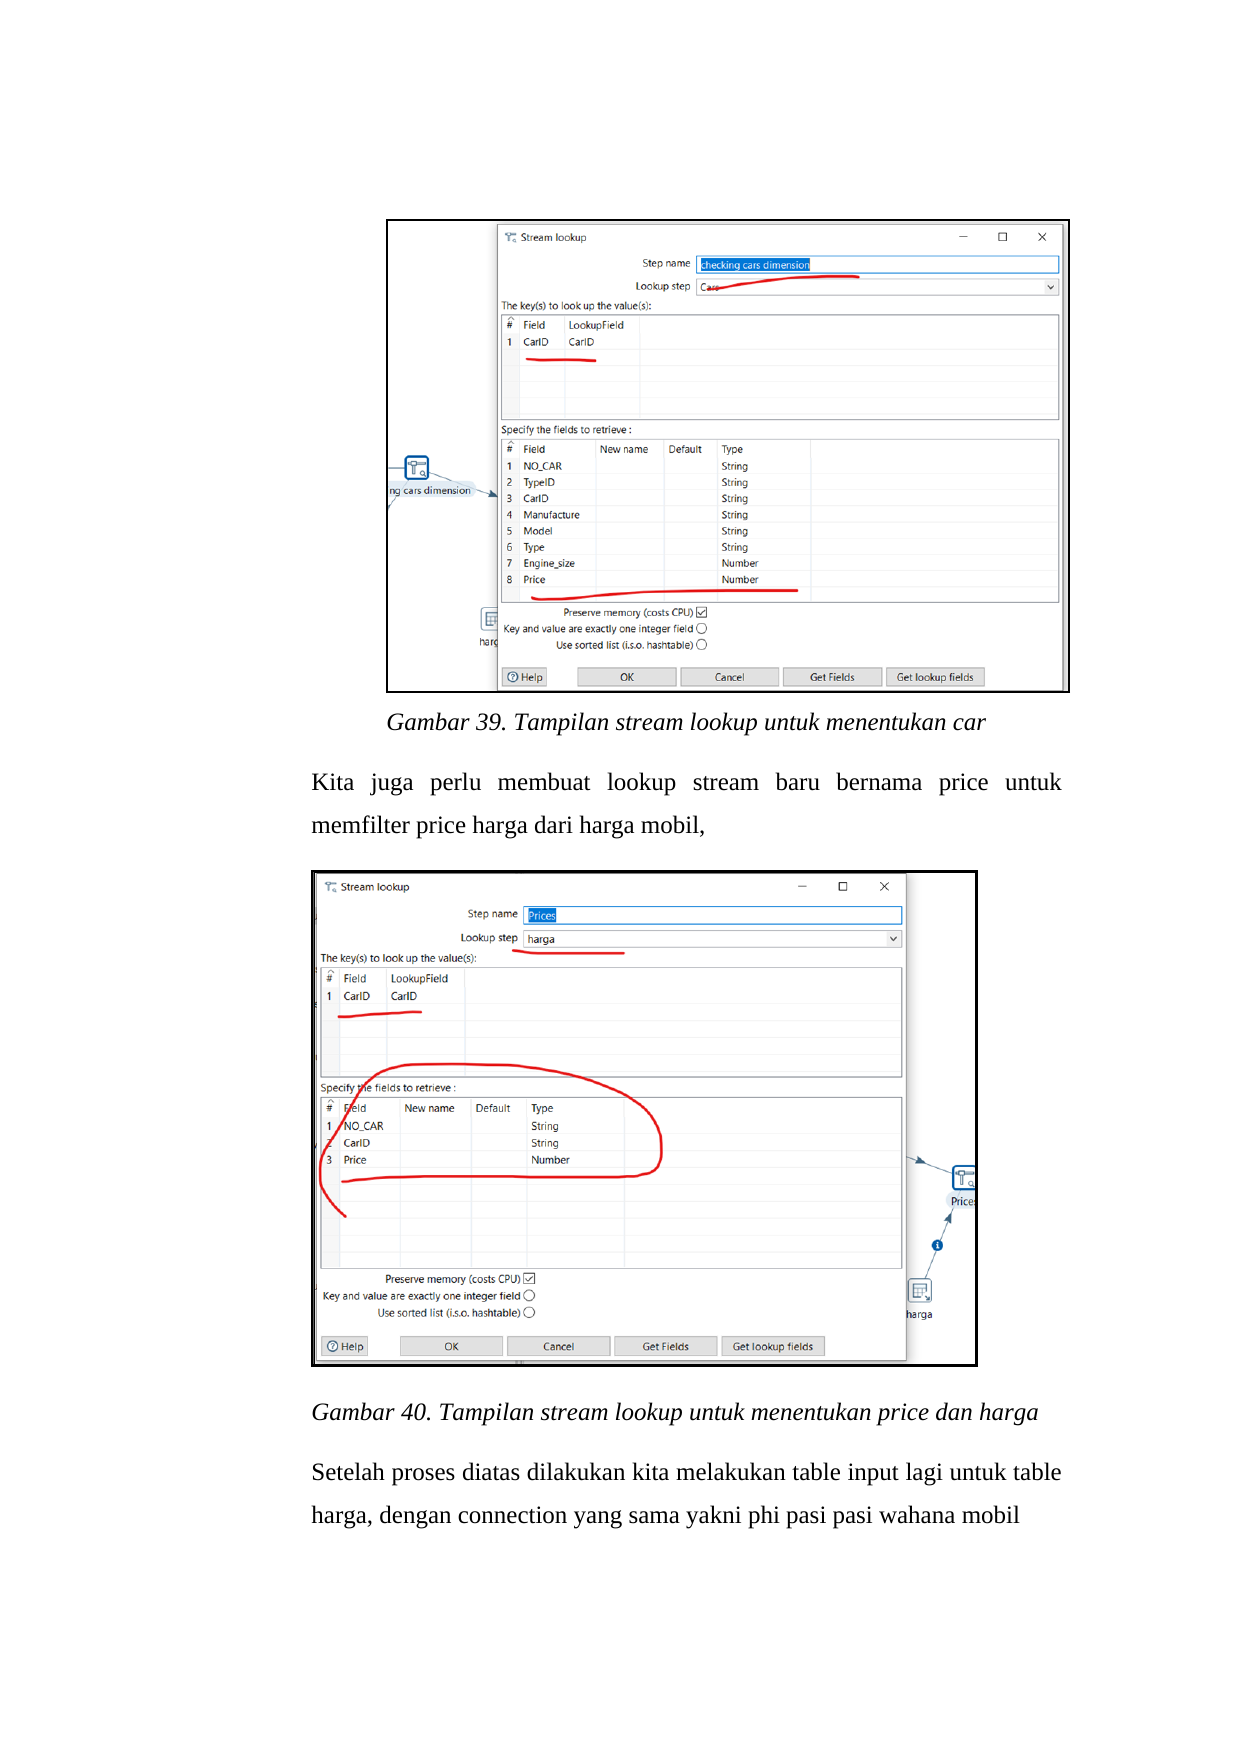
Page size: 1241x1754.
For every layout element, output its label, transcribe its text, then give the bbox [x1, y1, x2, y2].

list Gambar 39. Tampilan stream lookup untuk menentukan car [386, 707, 1063, 736]
picture [388, 221, 1068, 691]
text Setelah proses diatas dilakukan kita melakukan table input lagi untuk table harga, dengan connection yang sama yakni phi pasi pasi wahana mobil [311, 1457, 1063, 1529]
picture [313, 872, 976, 1364]
text Gambar 40. Tampilan stream lookup untuk menentukan price dan harga [311, 1397, 1063, 1426]
text Kita juga perlu membuat lookup stream baru bernama price untuk memfilter price harga dari harga mobil, [311, 767, 1063, 839]
